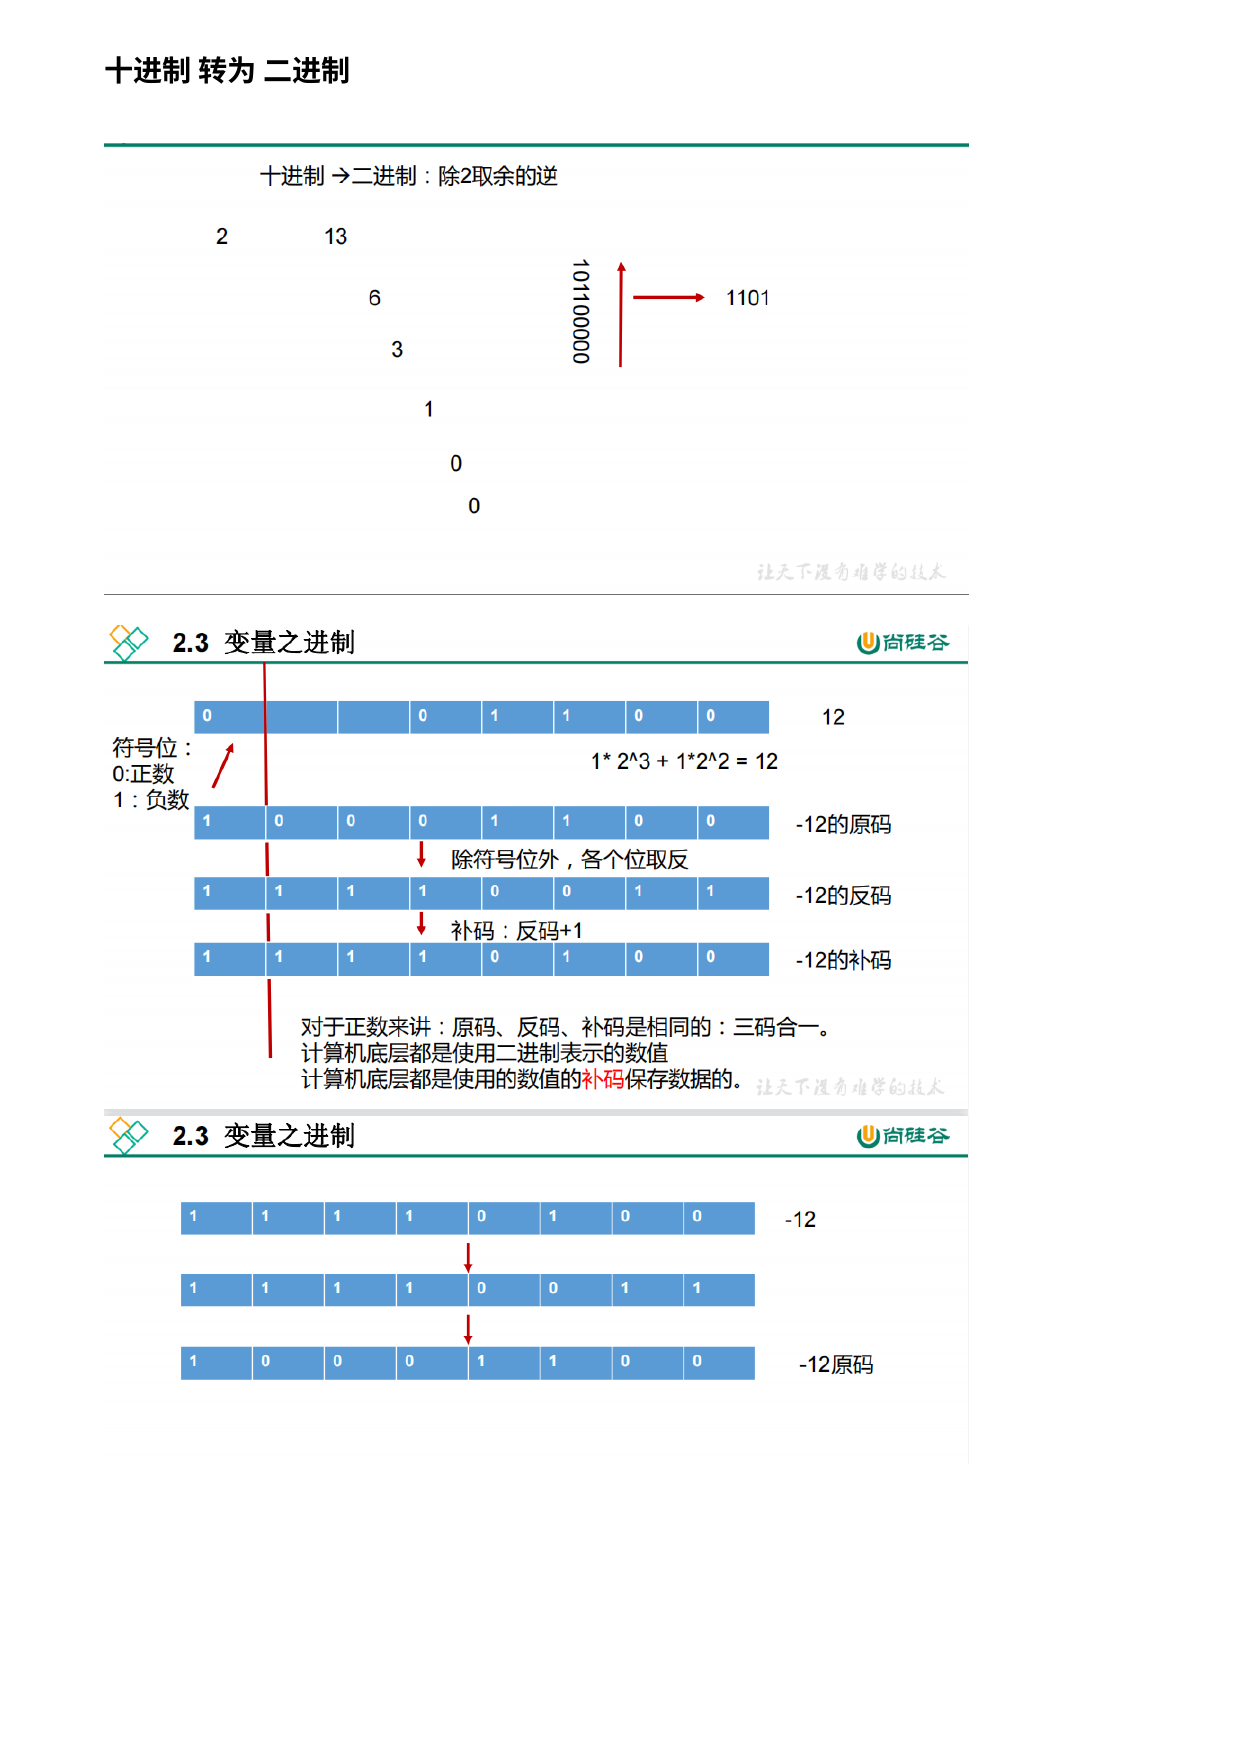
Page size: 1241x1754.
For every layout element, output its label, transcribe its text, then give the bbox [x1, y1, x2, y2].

picture [104, 625, 969, 1464]
subtitle 十进制 转为 二进制 [104, 48, 1155, 90]
picture [104, 143, 969, 595]
